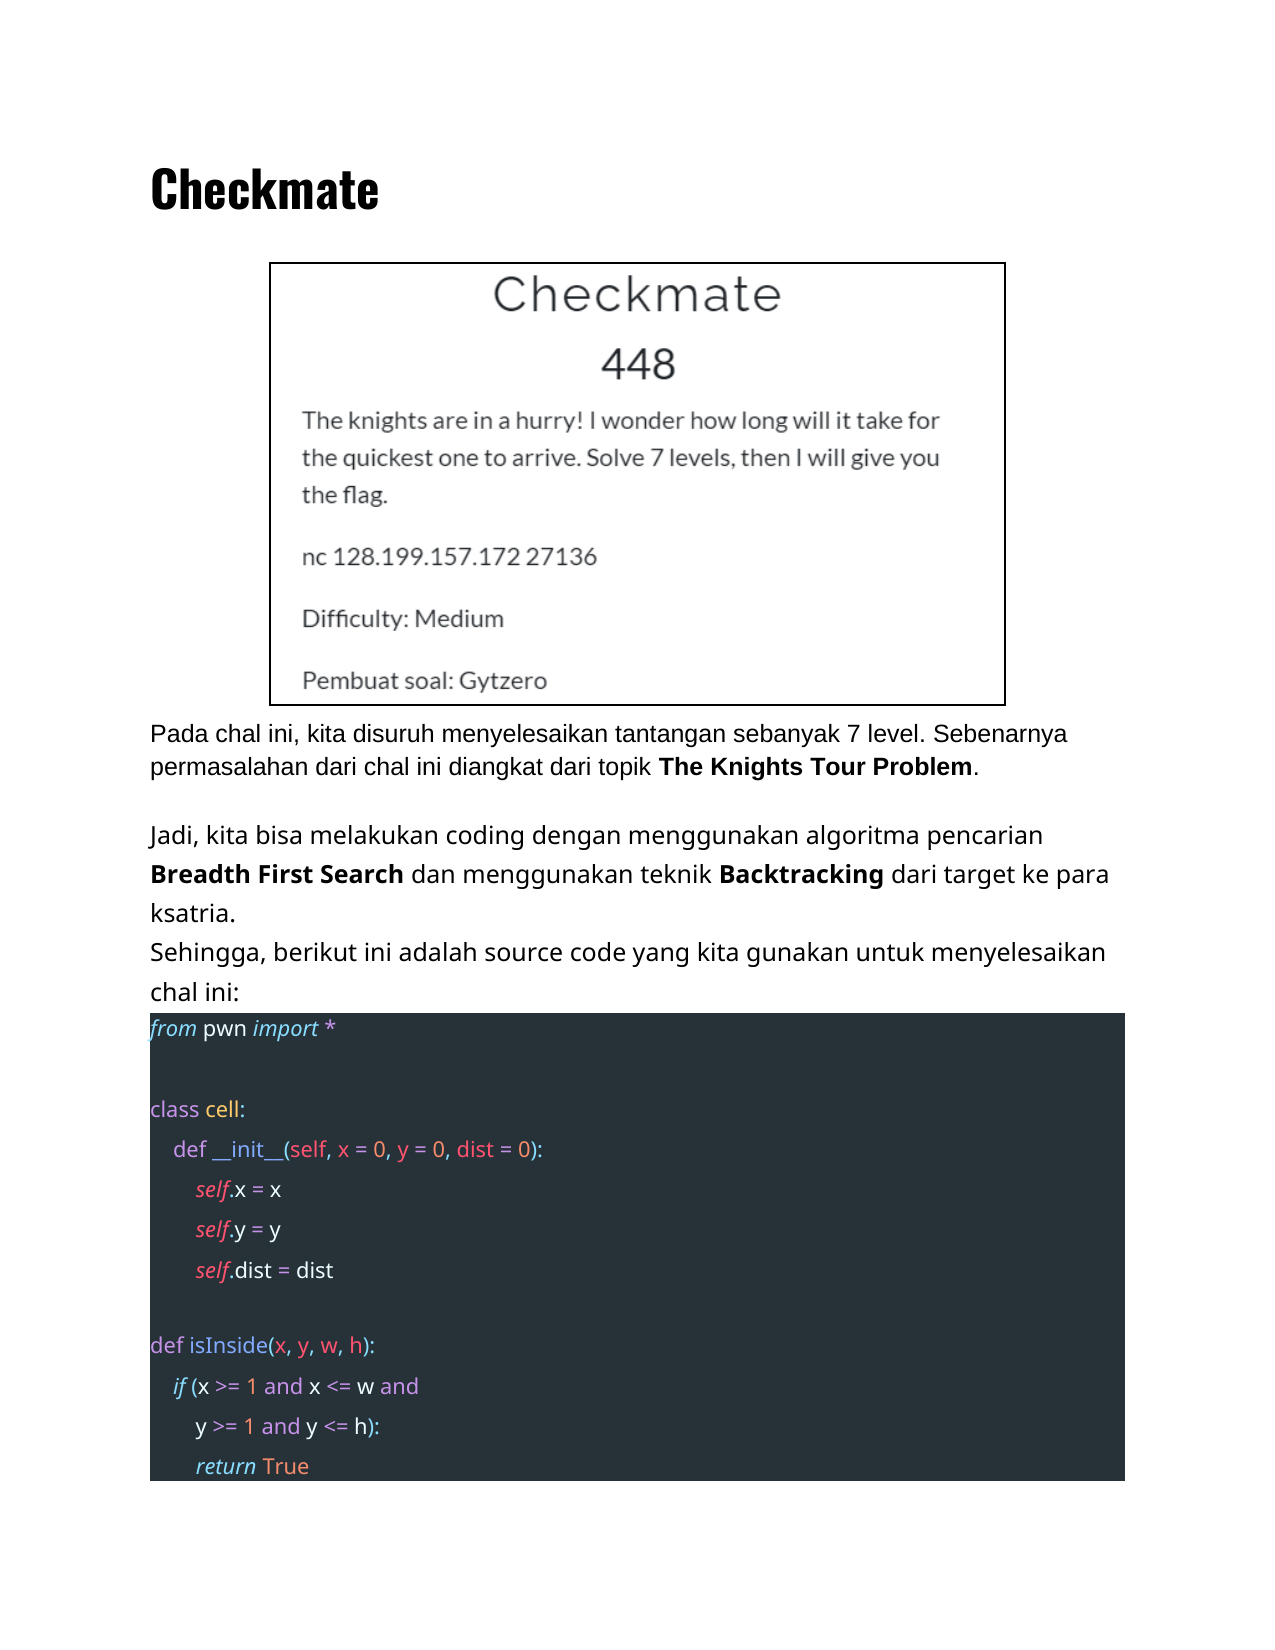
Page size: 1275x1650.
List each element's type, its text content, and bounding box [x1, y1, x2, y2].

text def isInside(x, y, w, h): [150, 1330, 1125, 1360]
text self.x = x [150, 1174, 1125, 1204]
subtitle Checkmate [150, 150, 1125, 224]
picture [271, 264, 1004, 704]
text self.y = y [150, 1214, 1125, 1244]
text if (x >= 1 and x <= w and [150, 1371, 1125, 1400]
text from pwn import * [150, 1013, 1125, 1043]
text self.dist = dist [150, 1255, 1125, 1284]
text return True [150, 1451, 1125, 1481]
text Jadi, kita bisa melakukan coding dengan menggunakan algoritma pencarian Breadth First Search dan menggunakan teknik Backtracking dari target ke para ksatria. [150, 818, 1125, 930]
text def __init__(self, x = 0, y = 0, dist = 0): [150, 1134, 1125, 1164]
text Sehingga, berikut ini adalah source code yang kita gunakan untuk menyelesaikan chal ini: [150, 935, 1125, 1008]
text class cell: [150, 1094, 1125, 1124]
text y >= 1 and y <= h): [150, 1411, 1125, 1441]
text Pada chal ini, kita disuruh menyelesaikan tantangan sebanyak 7 level. Sebenarnya permasalahan dari chal ini diangkat dari topik The Knights Tour Problem. [150, 718, 1125, 780]
